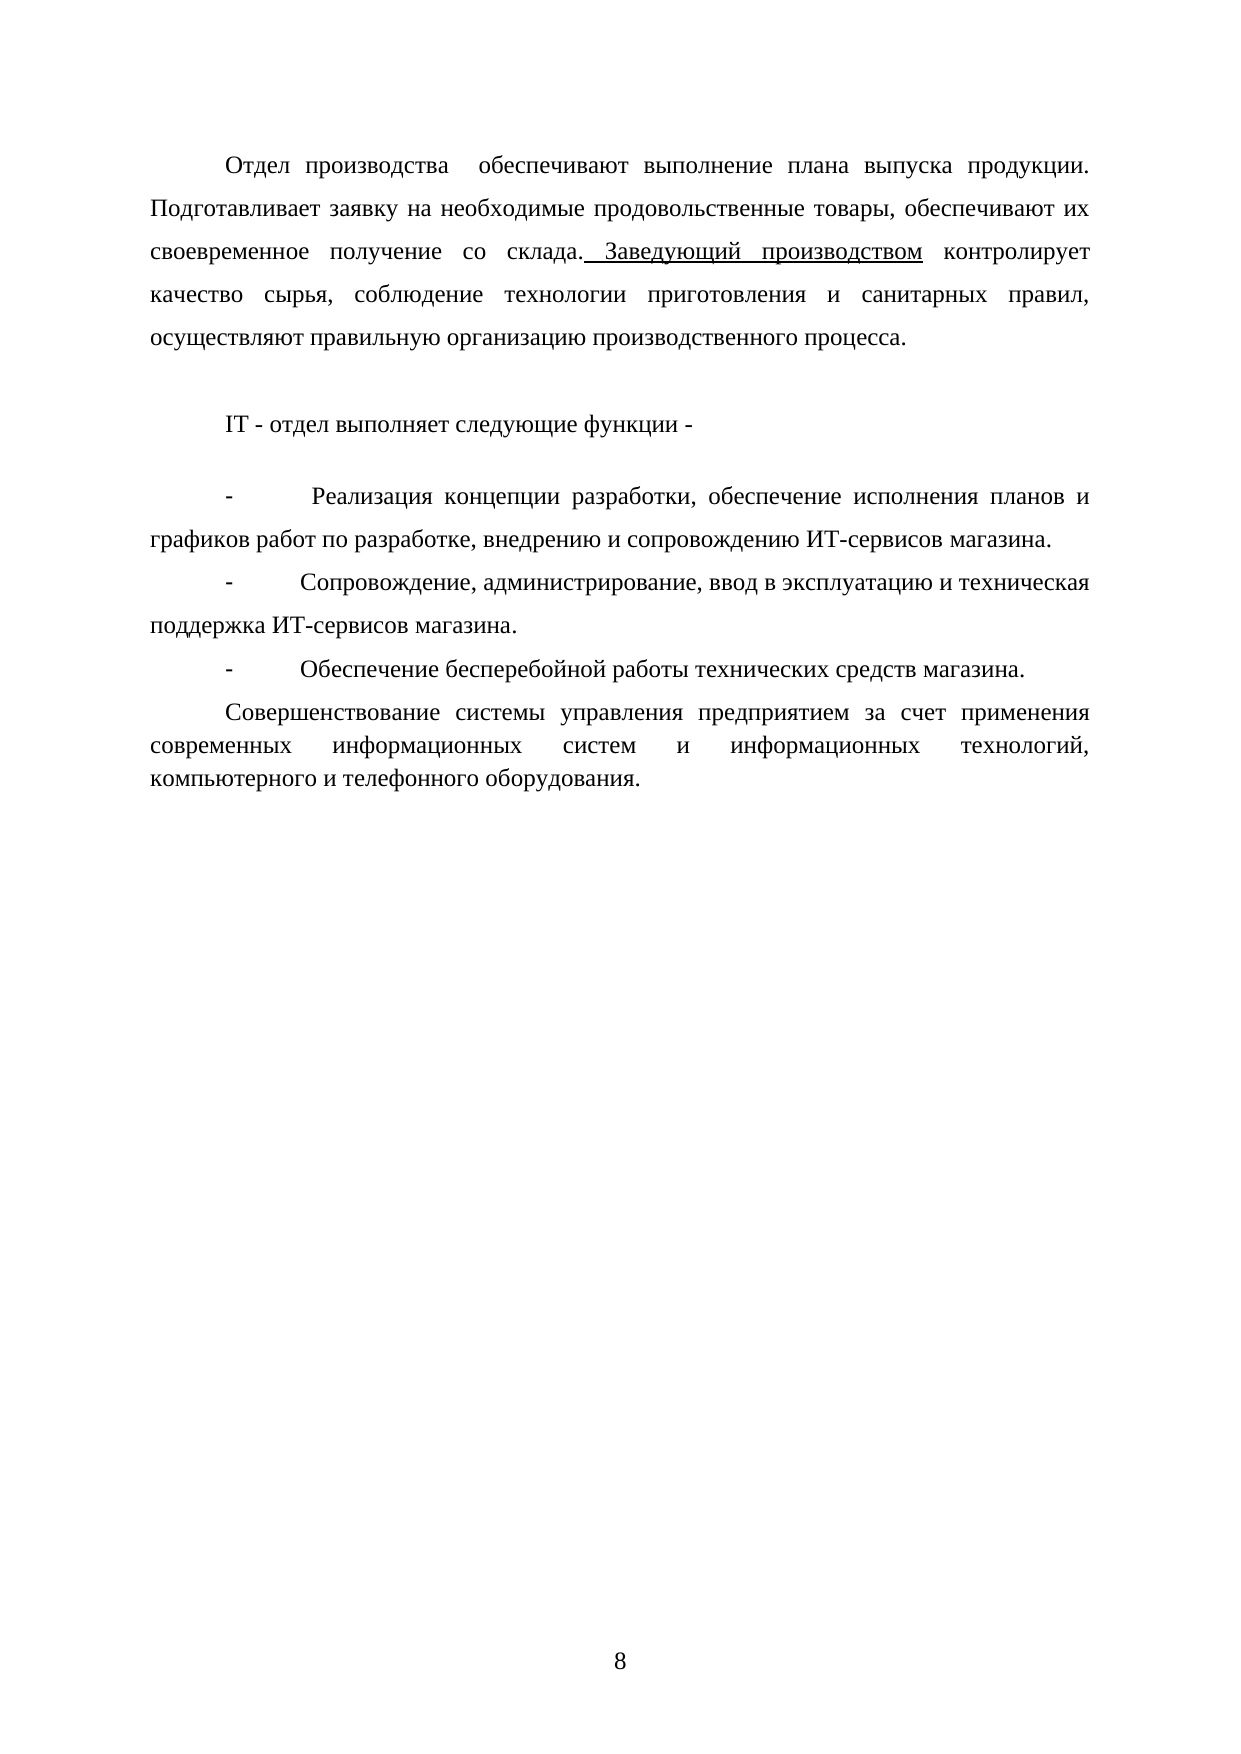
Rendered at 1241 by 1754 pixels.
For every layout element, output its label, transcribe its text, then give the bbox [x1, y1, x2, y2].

text Отдел производства обеспечивают выполнение плана выпуска продукции. Подготавливает заявку на необходимые продовольственные товары, обеспечивают их своевременное получение со склада. Заведующий производством контролирует качество сырья, соблюдение технологии приготовления и санитарных правил, осуществляют правильную организацию производственного процесса. [150, 150, 1090, 351]
list Обеспечение бесперебойной работы технических средств магазина. [150, 654, 1090, 683]
list Реализация концепции разработки, обеспечение исполнения планов и графиков работ по разработке, внедрению и сопровождению ИТ-сервисов магазина. [150, 481, 1090, 553]
subtitle Совершенствование системы управления предприятием за счет применения современных информационных систем и информационных технологий, компьютерного и телефонного оборудования. [150, 697, 1090, 792]
text IT - отдел выполняет следующие функции - [150, 409, 1090, 437]
list Сопровождение, администрирование, ввод в эксплуатацию и техническая поддержка ИТ-сервисов магазина. [150, 567, 1090, 639]
